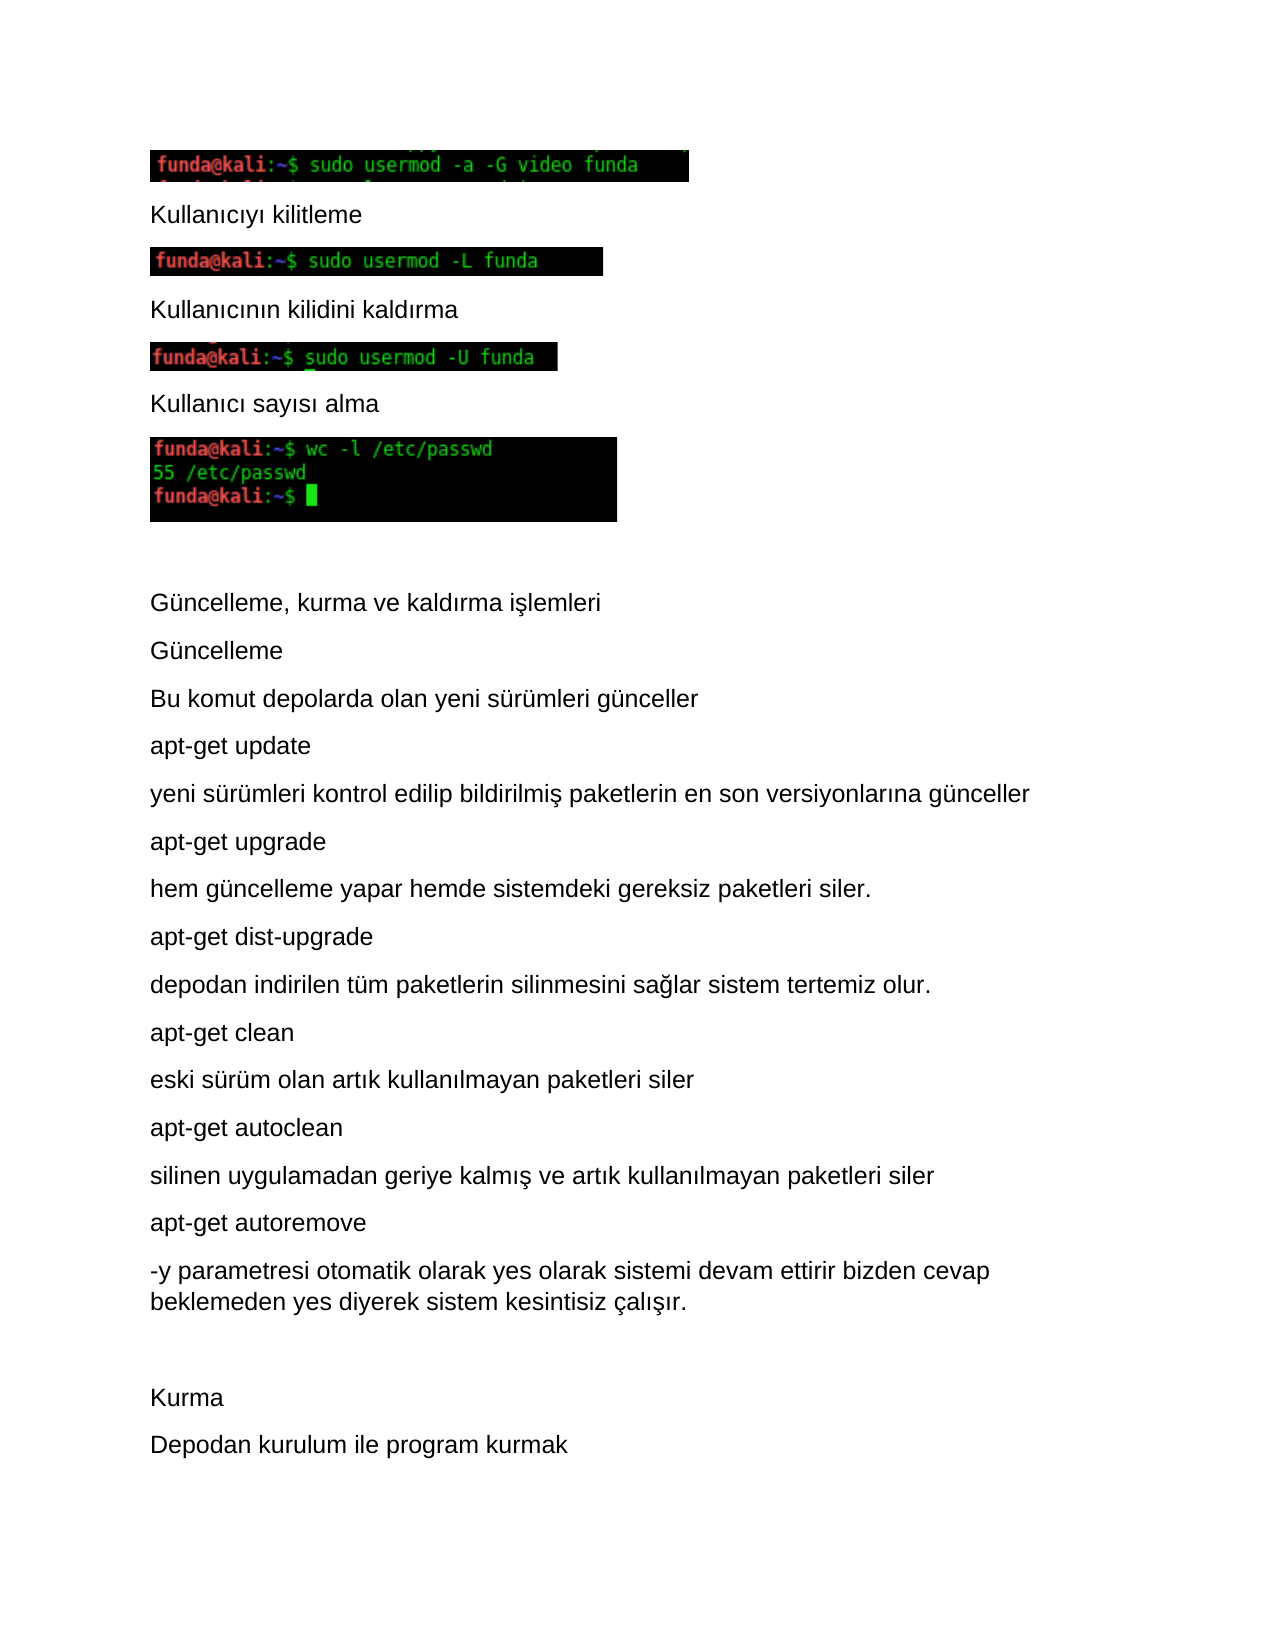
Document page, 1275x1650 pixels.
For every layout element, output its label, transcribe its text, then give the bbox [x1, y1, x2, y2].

text hem güncelleme yapar hemde sistemdeki gereksiz paketleri siler. [150, 874, 1125, 903]
text Kurma [150, 1382, 1125, 1411]
text Güncelleme, kurma ve kaldırma işlemleri [150, 588, 1125, 617]
text silinen uygulamadan geriye kalmış ve artık kullanılmayan paketleri siler [150, 1161, 1125, 1189]
text Bu komut depolarda olan yeni sürümleri günceller [150, 683, 1125, 712]
text Kullanıcıyı kilitleme [150, 200, 1125, 229]
text apt-get autoclean [150, 1113, 1125, 1142]
text eski sürüm olan artık kullanılmayan paketleri siler [150, 1065, 1125, 1094]
picture [150, 437, 618, 522]
text apt-get clean [150, 1017, 1125, 1046]
text -y parametresi otomatik olarak yes olarak sistemi devam ettirir bizden cevap beklemeden yes diyerek sistem kesintisiz çalışır. [150, 1256, 1125, 1316]
picture [150, 150, 689, 182]
text Güncelleme [150, 636, 1125, 664]
text Kullanıcının kilidini kaldırma [150, 295, 1125, 323]
text apt-get upgrade [150, 827, 1125, 855]
text Kullanıcı sayısı alma [150, 389, 1125, 418]
text yeni sürümleri kontrol edilip bildirilmiş paketlerin en son versiyonlarına günceller [150, 779, 1125, 808]
text apt-get update [150, 731, 1125, 760]
text Depodan kurulum ile program kurmak [150, 1430, 1125, 1459]
picture [150, 247, 604, 276]
picture [150, 342, 558, 371]
text apt-get dist-upgrade [150, 922, 1125, 951]
text depodan indirilen tüm paketlerin silinmesini sağlar sistem tertemiz olur. [150, 970, 1125, 998]
text apt-get autoremove [150, 1208, 1125, 1237]
